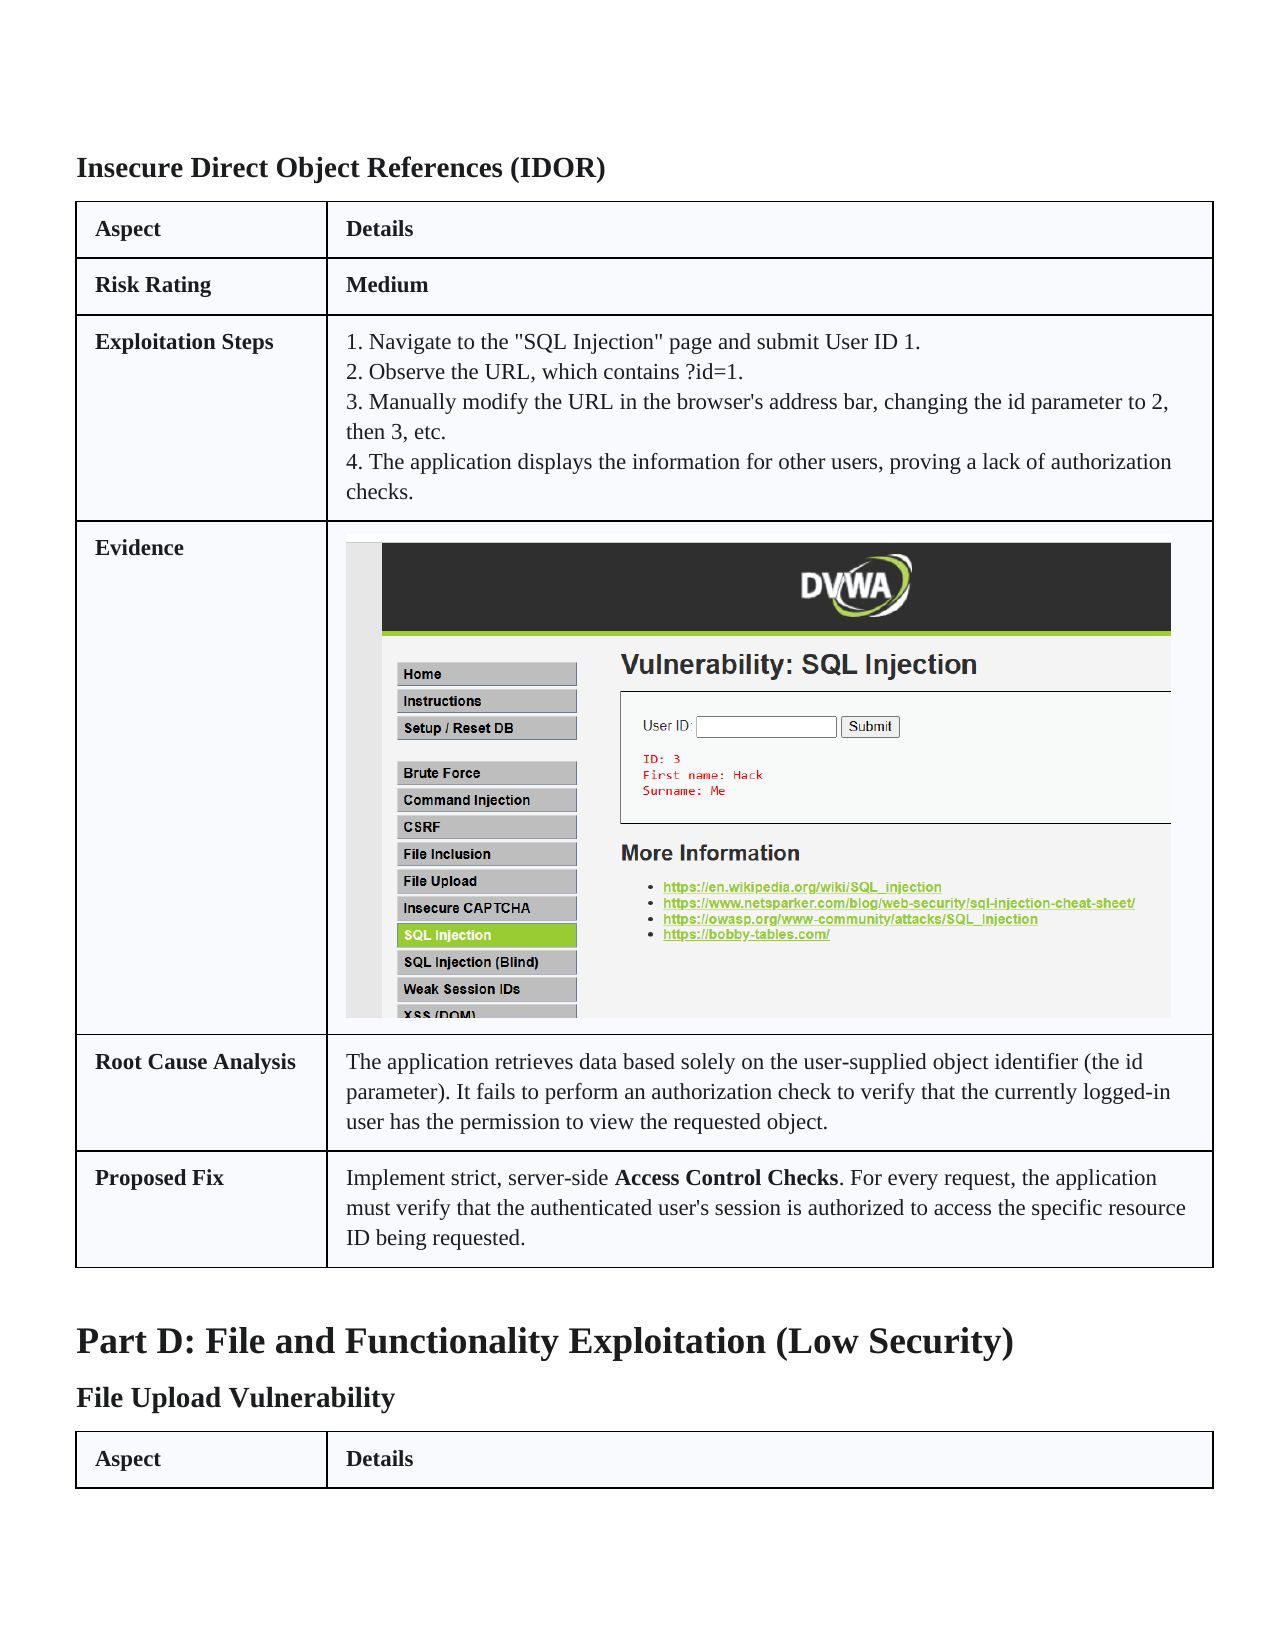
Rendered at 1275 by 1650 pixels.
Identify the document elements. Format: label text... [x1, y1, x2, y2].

table_header Details [328, 1432, 1212, 1487]
table_cell The application retrieves data based solely on the user-supplied object identifier (the id parameter). It fails to perform an authorization check to verify that the currently logged-in user has the permission to view the requested object. [328, 1035, 1212, 1150]
table_header Aspect [77, 1432, 326, 1487]
table_cell Evidence [77, 522, 326, 1034]
table_cell Exploitation Steps [77, 316, 326, 520]
table_cell Root Cause Analysis [77, 1035, 326, 1150]
table_cell 1. Navigate to the "SQL Injection" page and submit User ID 1. 2. Observe the URL, which contains ?id=1. 3. Manually modify the URL in the browser's address bar, changing the id parameter to 2, then 3, etc. 4. The application displays the information for other users, proving a lack of authorization checks. [328, 316, 1212, 520]
table_header Details [328, 202, 1212, 257]
table_cell Implement strict, server-side Access Control Checks. For every request, the application must verify that the authenticated user's session is authorized to access the specific resource ID being requested. [328, 1152, 1212, 1267]
table_cell [328, 522, 1212, 1034]
table_cell Risk Rating [77, 259, 326, 314]
table_cell Proposed Fix [77, 1152, 326, 1267]
subtitle File Upload Vulnerability [76, 1380, 1125, 1413]
picture [345, 534, 1171, 1018]
subtitle Insecure Direct Object References (IDOR) [76, 150, 1125, 183]
table_header Aspect [77, 202, 326, 257]
subtitle Part D: File and Functionality Exploitation (Low Security) [76, 1318, 1125, 1362]
table_cell Medium [328, 259, 1212, 314]
